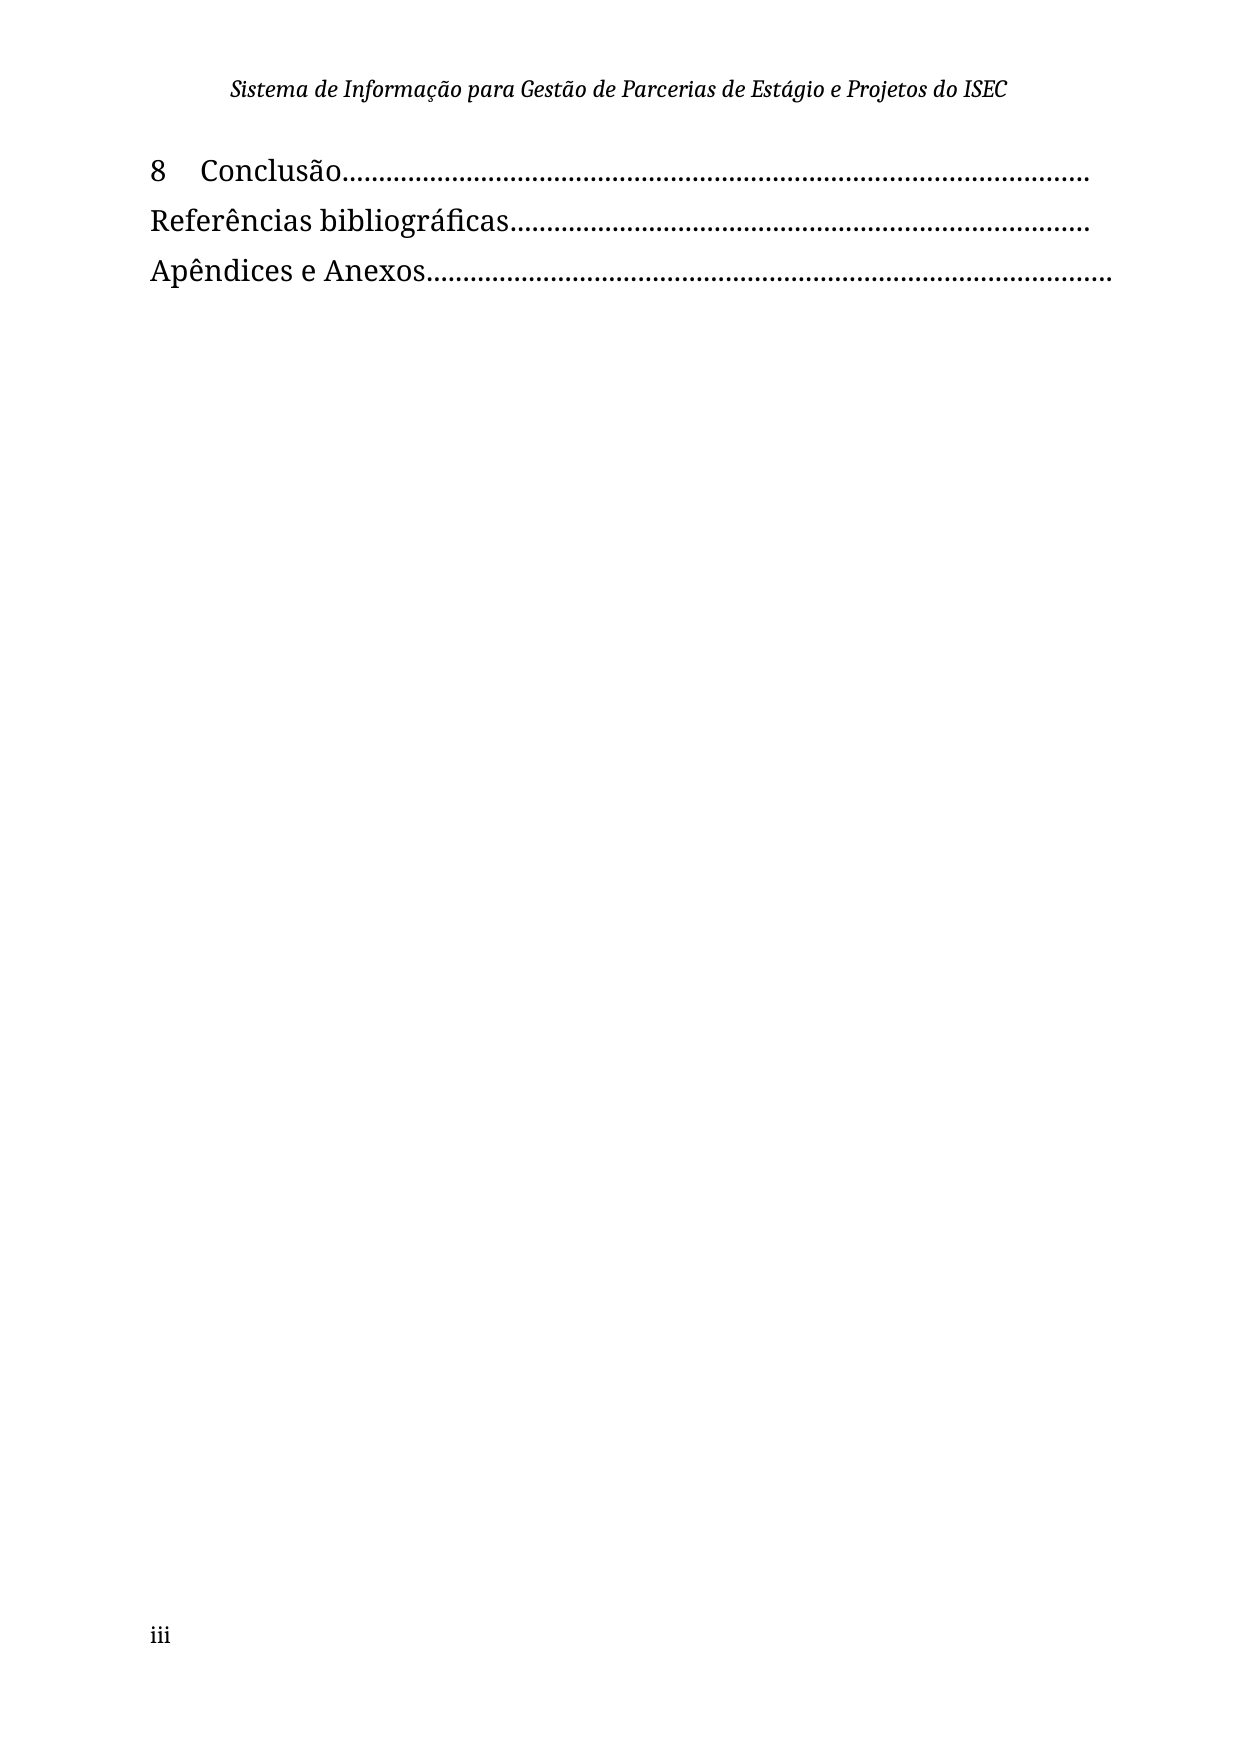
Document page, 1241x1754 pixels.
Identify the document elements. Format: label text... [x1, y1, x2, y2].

text 8 Conclusão 54 [150, 150, 1090, 190]
text Referências bibliográficas 55 [150, 200, 1090, 240]
text Apêndices e Anexos I [150, 250, 1090, 290]
